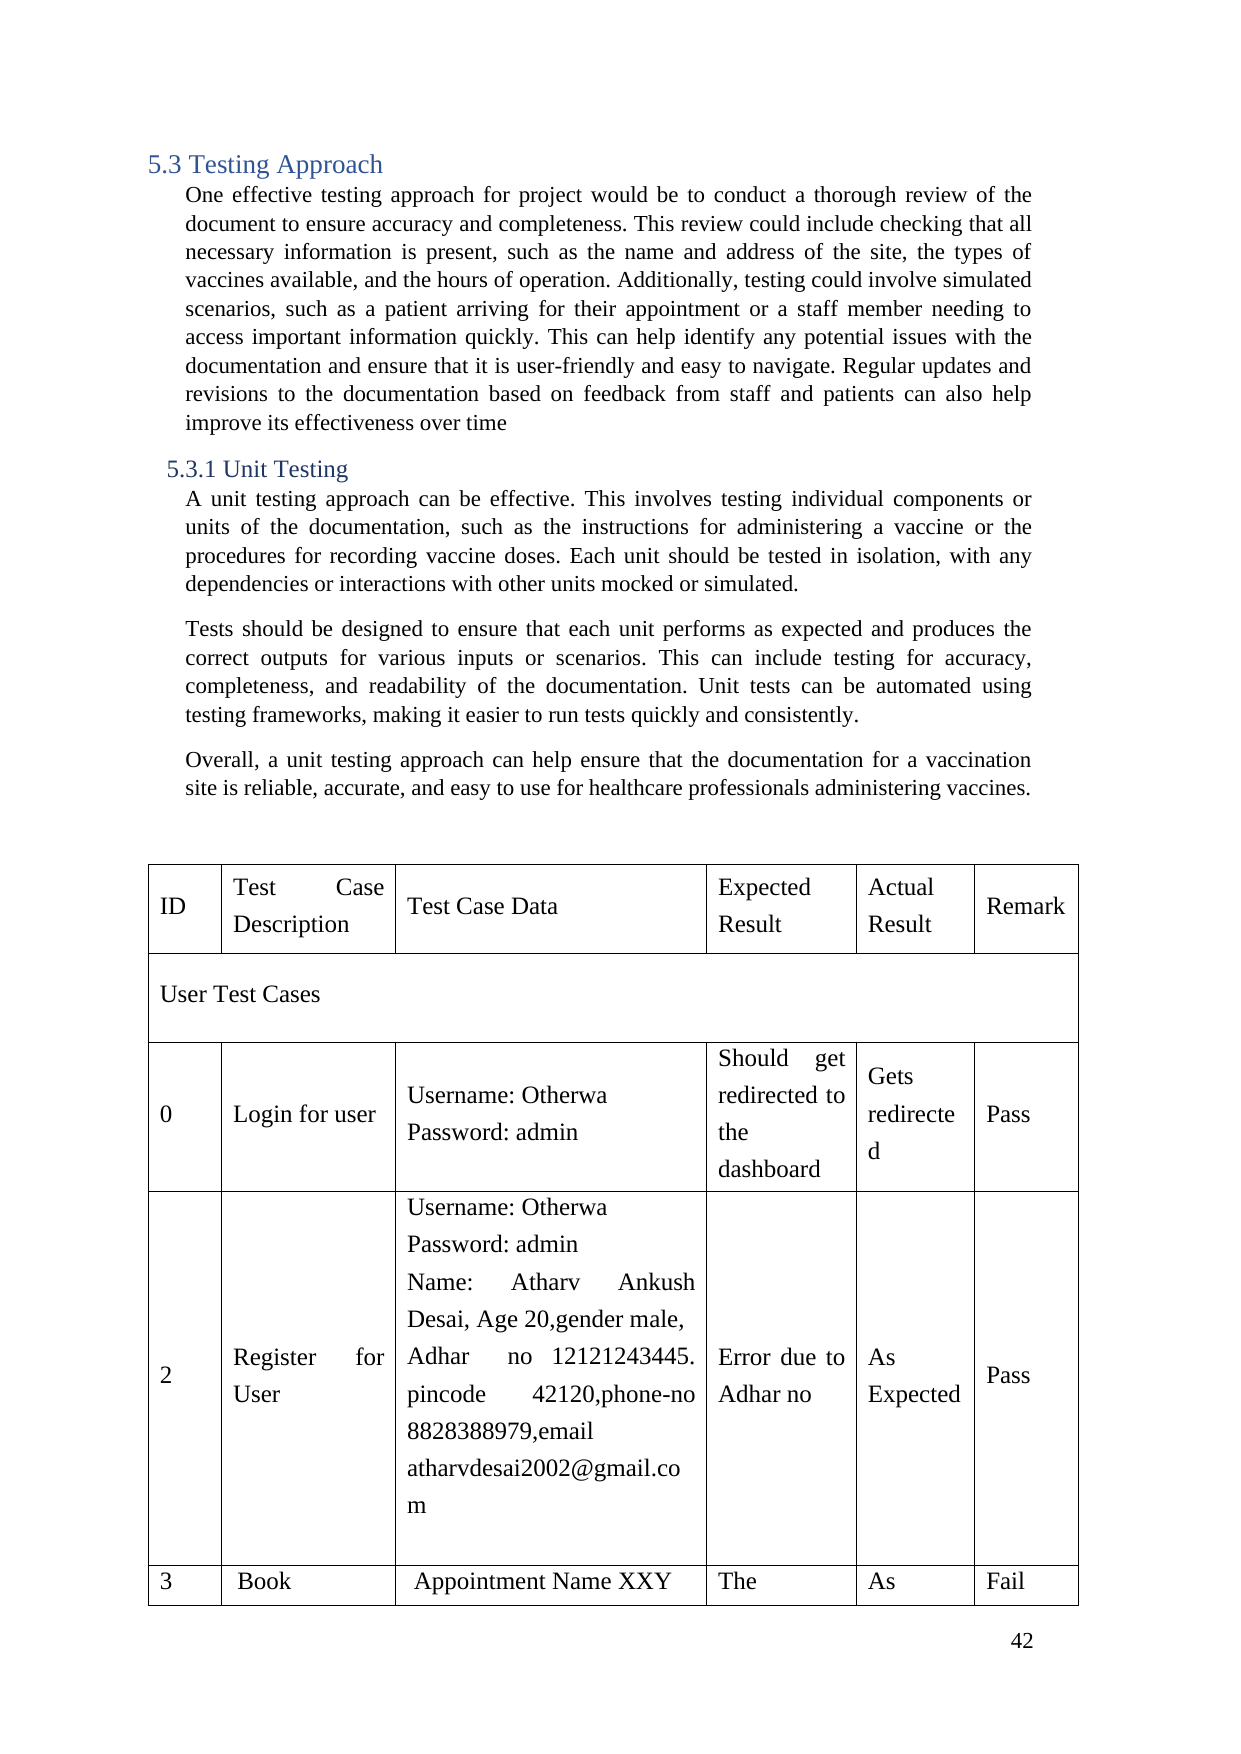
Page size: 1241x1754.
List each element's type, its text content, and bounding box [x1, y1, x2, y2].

table_cell The appointment Should be booked [707, 1566, 856, 1605]
table_header Expected Result [707, 865, 856, 953]
table_cell 2 [149, 1192, 221, 1565]
table_cell 0 [149, 1043, 221, 1191]
table_cell Pass [975, 1192, 1078, 1565]
subtitle 5.3.1 Unit Testing [166, 454, 1033, 483]
subtitle 5.3 Testing Approach [148, 148, 1033, 179]
table_header Actual Result [857, 865, 974, 953]
text Tests should be designed to ensure that each unit performs as expected and produces the correct outputs for various inputs or scenarios. This can include testing for accuracy, completeness, and readability of the documentation. Unit tests can be automated using testing frameworks, making it easier to run tests quickly and consistently. [185, 615, 1033, 727]
table_cell Error due to Adhar no [707, 1192, 856, 1565]
table_cell Gets redirected [857, 1043, 974, 1191]
table_cell As Expected [857, 1566, 974, 1605]
table_cell Login for user [222, 1043, 395, 1191]
table_cell Appointment Name XXY Appointment Time 13:00 – 14:00 Date: 21/09/222 (On Book Button Click) [396, 1566, 706, 1605]
table_header Test Case Description [222, 865, 395, 953]
table_header Remark [975, 865, 1078, 953]
text One effective testing approach for project would be to conduct a thorough review of the document to ensure accuracy and completeness. This review could include checking that all necessary information is present, such as the name and address of the site, the types of vaccines available, and the hours of operation. Additionally, testing could involve simulated scenarios, such as a patient arriving for their appointment or a staff member needing to access important information quickly. This can help identify any potential issues with the documentation and ensure that it is user-friendly and easy to navigate. Regular updates and revisions to the documentation based on feedback from staff and patients can also help improve its effectiveness over time [185, 181, 1033, 435]
table_header ID [149, 865, 221, 953]
text Overall, a unit testing approach can help ensure that the documentation for a vaccination site is reliable, accurate, and easy to use for healthcare professionals administering vaccines. [185, 746, 1033, 801]
table_cell Fail [975, 1566, 1078, 1605]
table_cell Username: Otherwa Password: admin Name: Atharv Ankush Desai, Age 20,gender male, Adhar no 12121243445. pincode 42120,phone-no 8828388979,email atharvdesai2002@gmail.com [396, 1192, 706, 1565]
table_header Test Case Data [396, 865, 706, 953]
table_cell Register for User [222, 1192, 395, 1565]
table_cell As Expected [857, 1192, 974, 1565]
table_cell Should get redirected to the dashboard [707, 1043, 856, 1191]
table_cell Book Appointments [222, 1566, 395, 1605]
table_cell Pass [975, 1043, 1078, 1191]
table_cell Username: Otherwa Password: admin [396, 1043, 706, 1191]
text A unit testing approach can be effective. This involves testing individual components or units of the documentation, such as the instructions for administering a vaccine or the procedures for recording vaccine doses. Each unit should be tested in isolation, with any dependencies or interactions with other units mocked or simulated. [185, 485, 1033, 597]
table_cell 3 [149, 1566, 221, 1605]
table_cell User Test Cases [149, 954, 1078, 1042]
